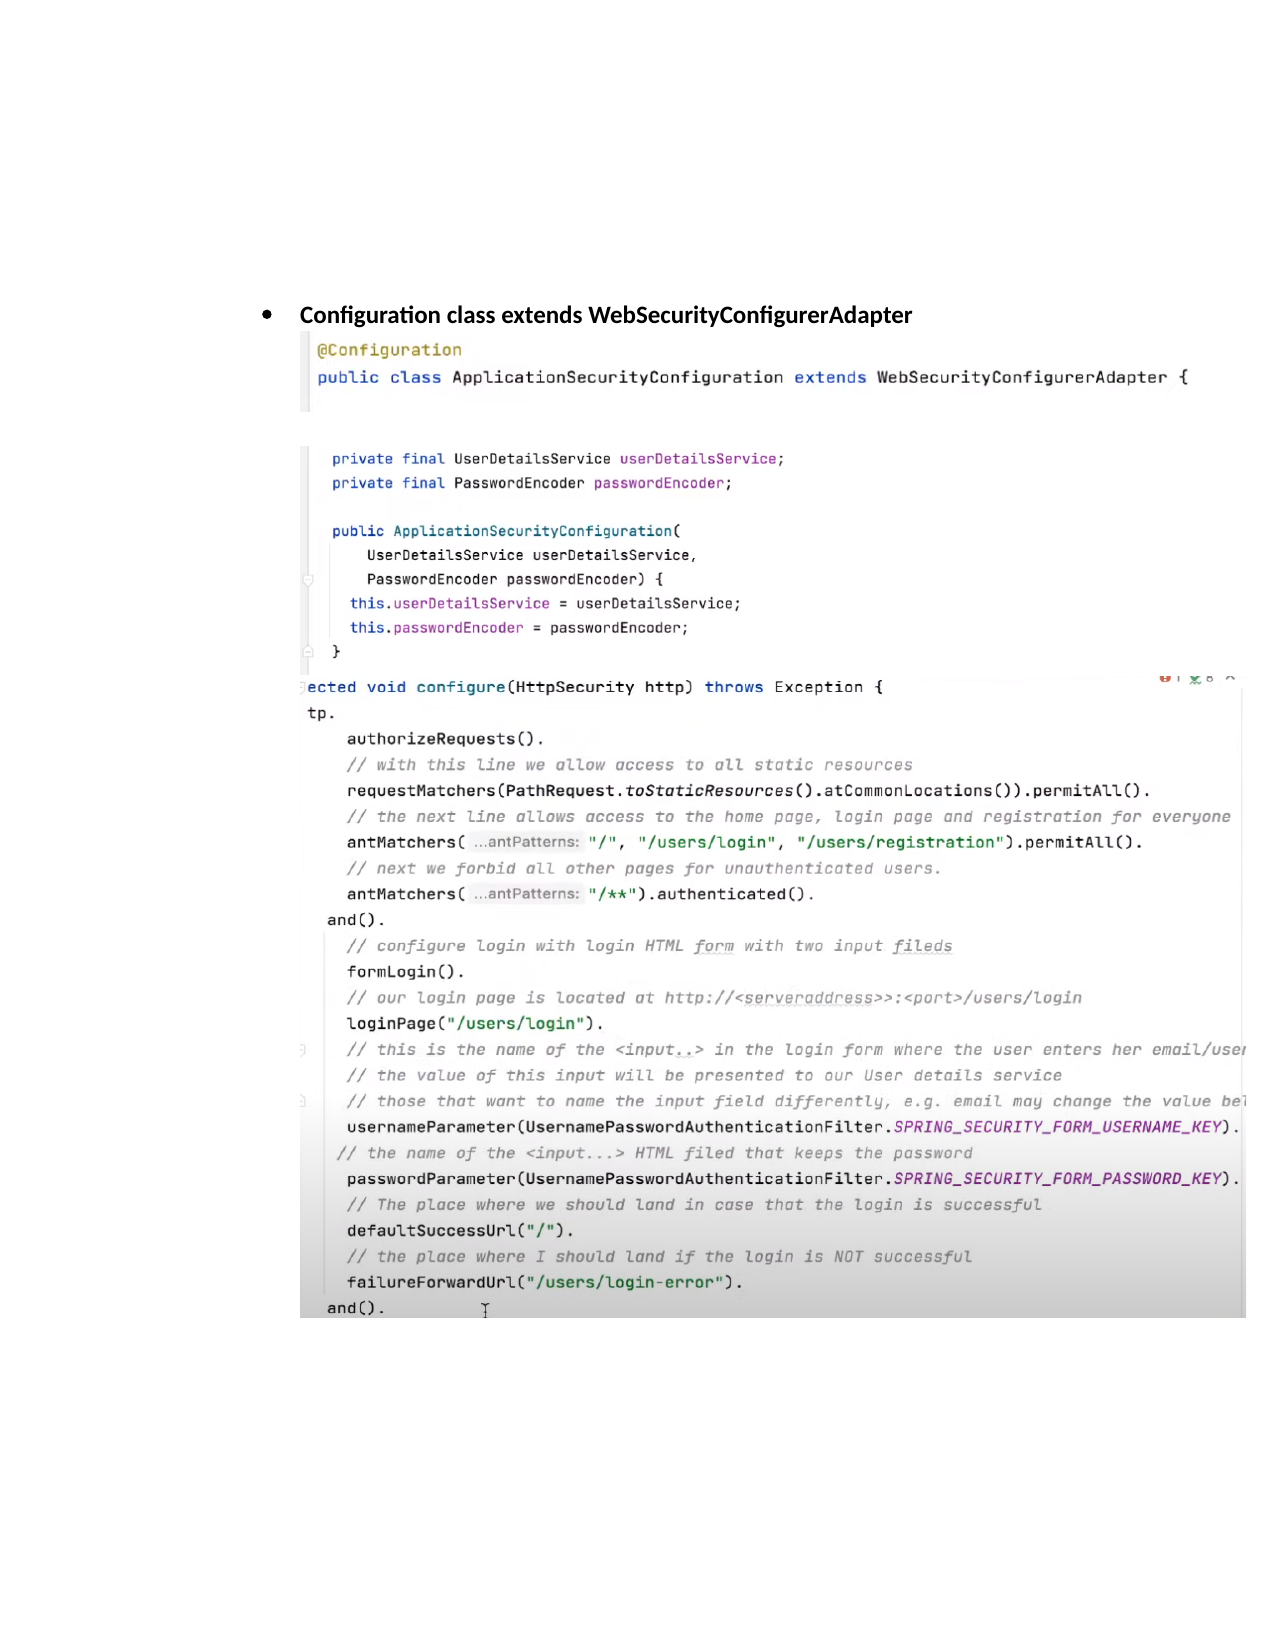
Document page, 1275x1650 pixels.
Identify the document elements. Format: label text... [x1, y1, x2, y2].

list Configuration class extends WebSecurityConfigurerAdapter [262, 299, 1125, 329]
picture [300, 331, 1275, 412]
picture [300, 676, 1247, 1318]
picture [300, 446, 1115, 675]
